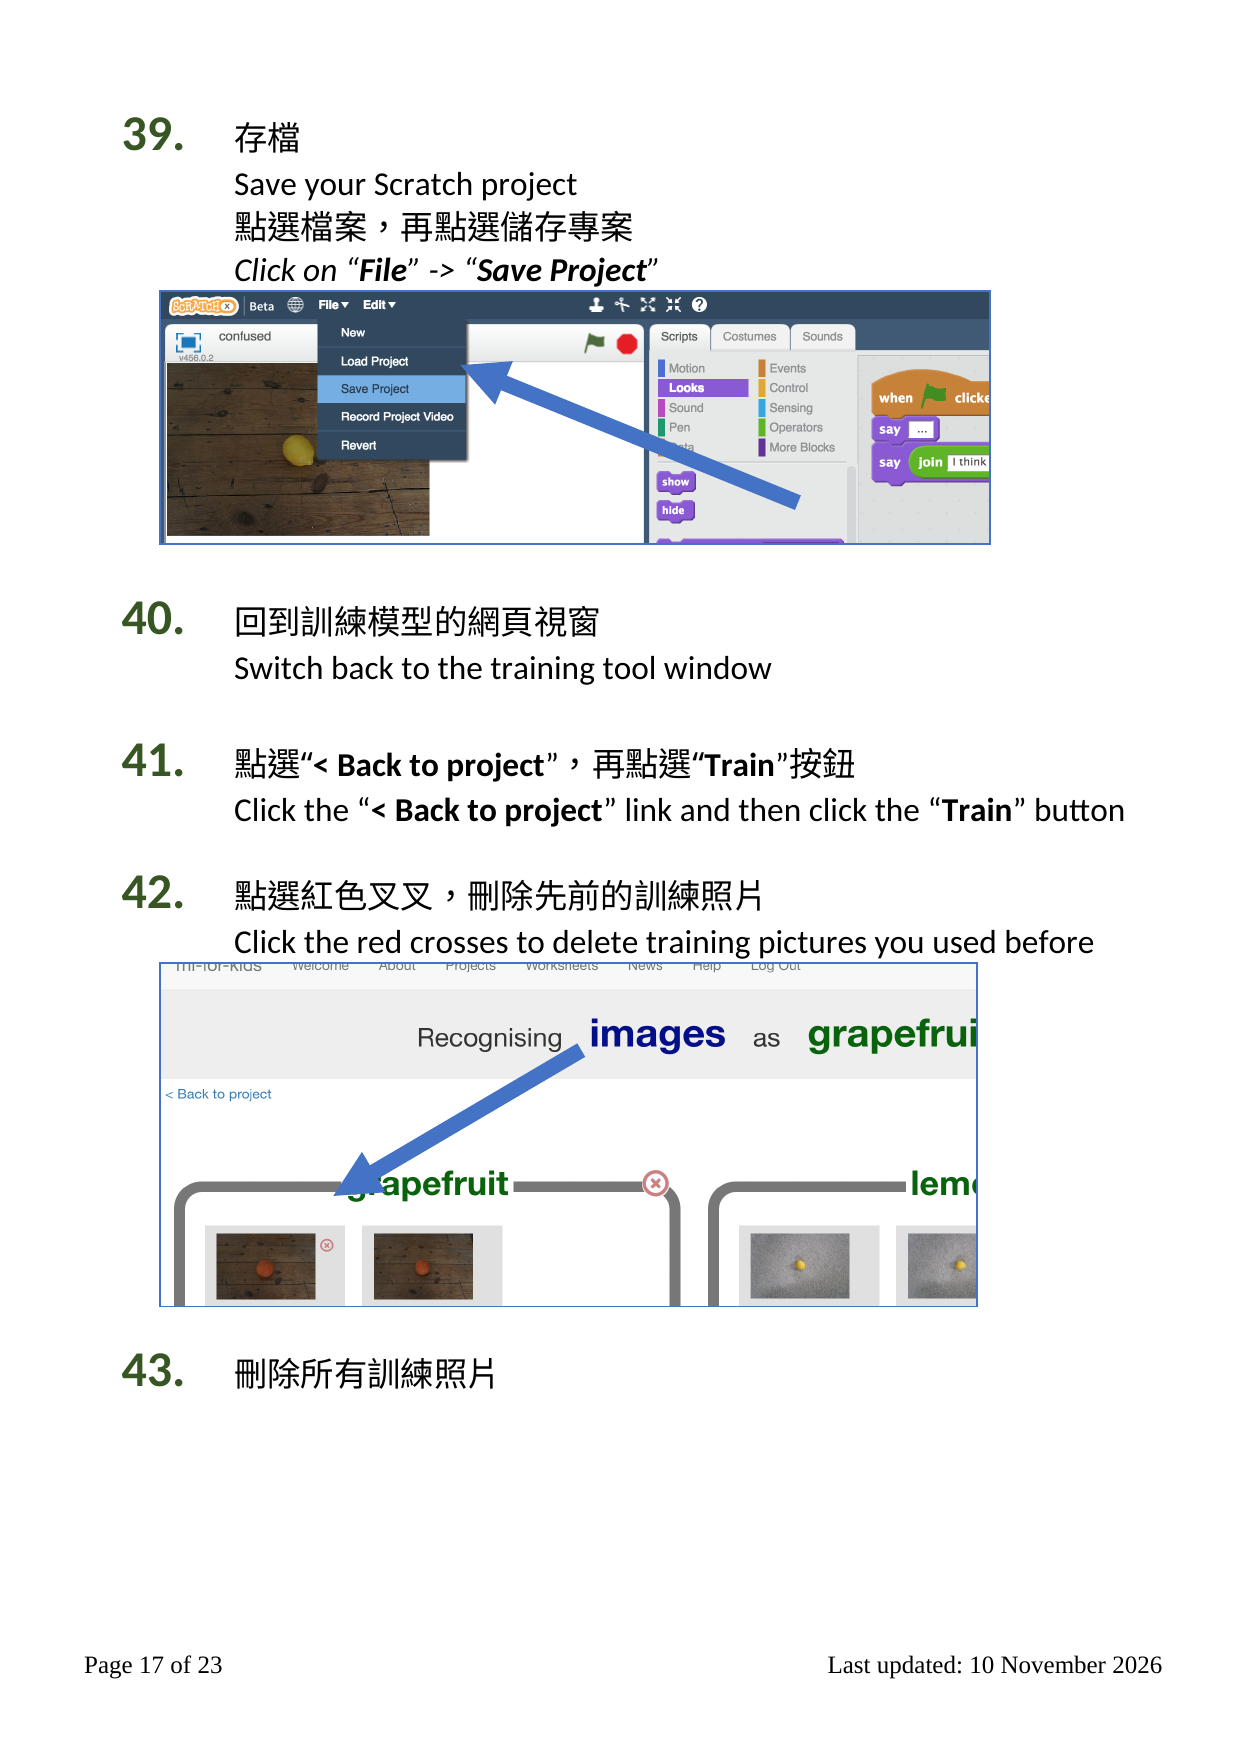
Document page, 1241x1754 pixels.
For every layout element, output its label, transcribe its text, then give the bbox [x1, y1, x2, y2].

list 點選“< Back to project”，再點選“Train”按鈕 [121, 728, 1164, 789]
picture [161, 964, 976, 1306]
list 回到訓練模型的網頁視窗 [121, 586, 1164, 647]
list 存檔 [121, 102, 1164, 163]
list 點選紅色叉叉，刪除先前的訓練照片 [121, 860, 1164, 921]
picture [161, 292, 989, 543]
list Switch back to the training tool window [159, 647, 1164, 687]
list Save your Scratch project 點選檔案，再點選儲存專案 [234, 163, 1164, 249]
list 刪除所有訓練照片 [121, 1338, 1164, 1399]
list Click the “< Back to project” link and then click the “Train” button [159, 789, 1164, 860]
